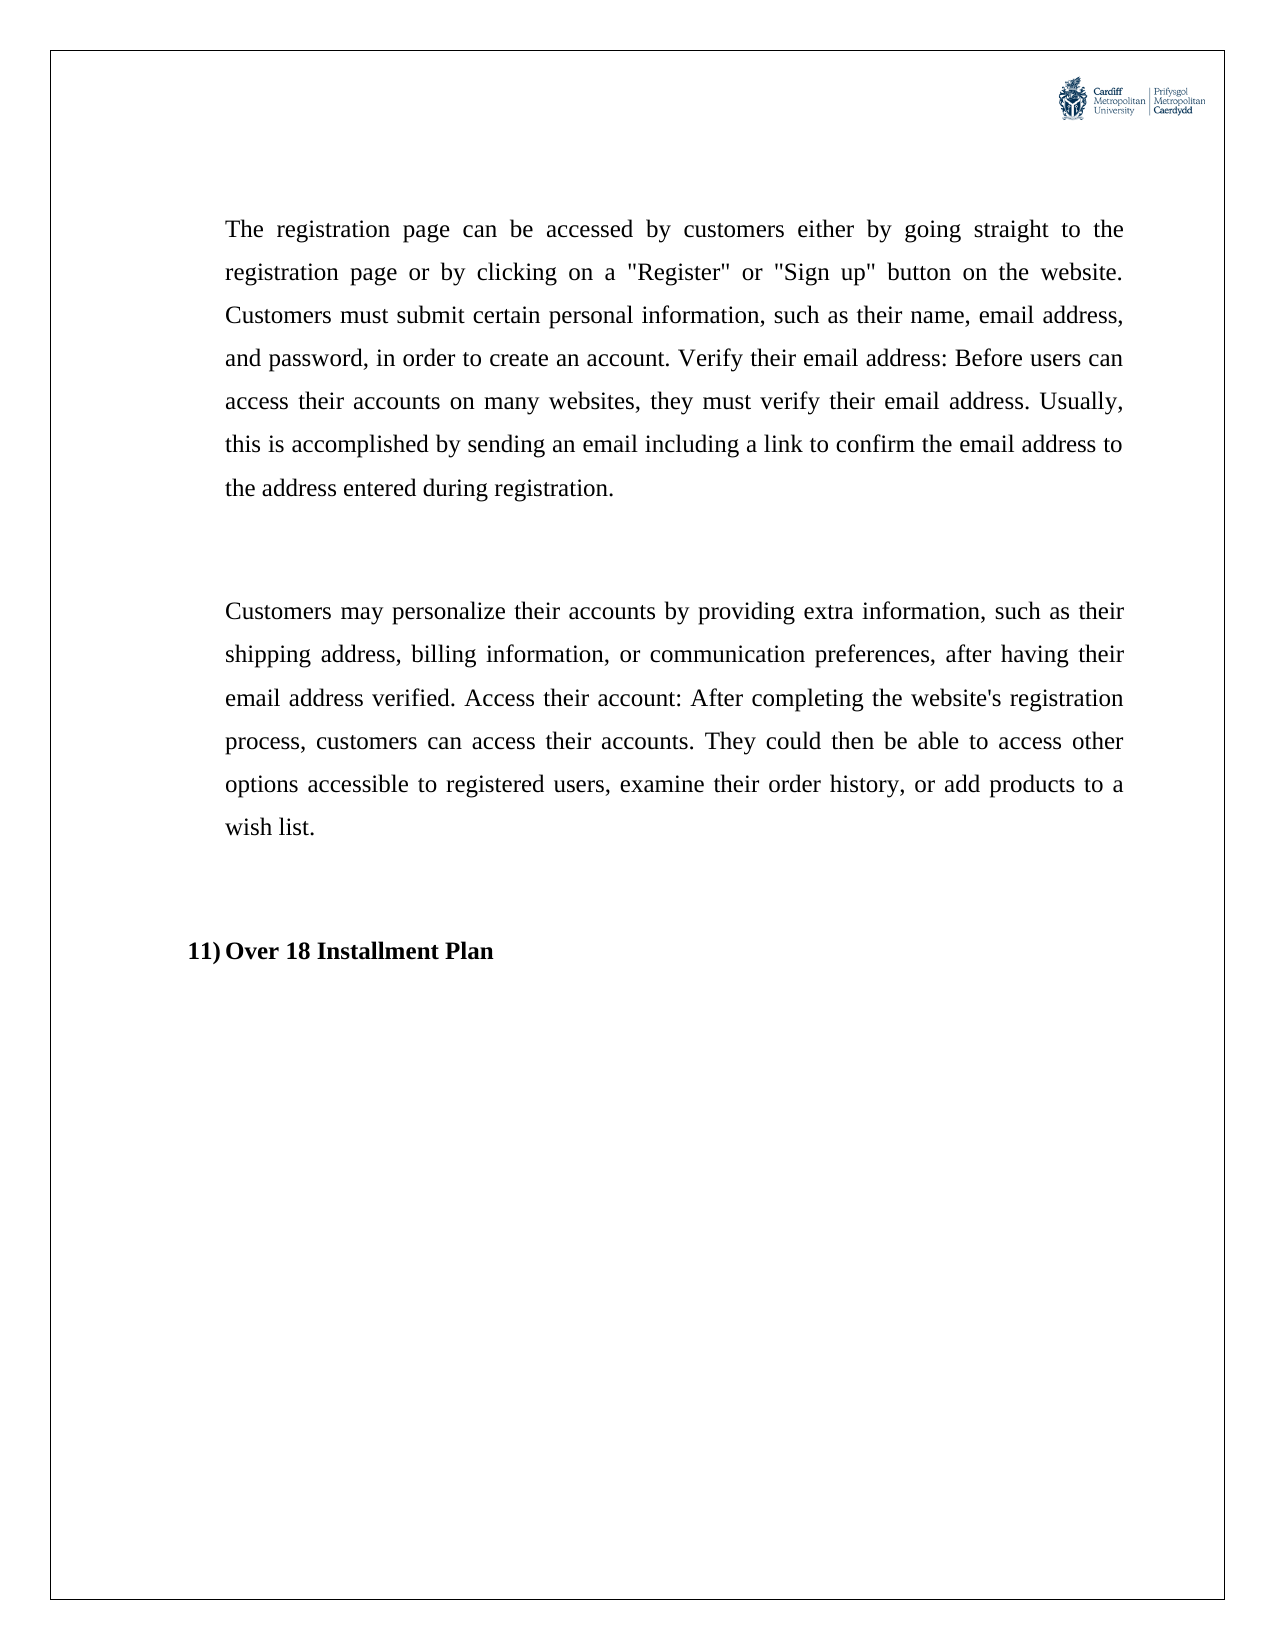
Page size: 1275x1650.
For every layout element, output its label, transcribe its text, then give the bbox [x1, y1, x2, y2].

list Customers may personalize their accounts by providing extra information, such as their shipping address, billing information, or communication preferences, after having their email address verified. Access their account: After completing the website's registration process, customers can access their accounts. They could then be able to access other options accessible to registered users, examine their order history, or add products to a wish list. [225, 596, 1125, 841]
list Over 18 Installment Plan [187, 936, 1125, 964]
picture [1058, 70, 1205, 129]
list The registration page can be accessed by customers either by going straight to the registration page or by clicking on a "Register" or "Sign up" button on the website. Customers must submit certain personal information, such as their name, email address, and password, in order to create an account. Verify their email address: Before users can access their accounts on many websites, they must verify their email address. Usually, this is accomplished by sending an email including a link to confirm the email address to the address entered during registration. [225, 214, 1125, 501]
